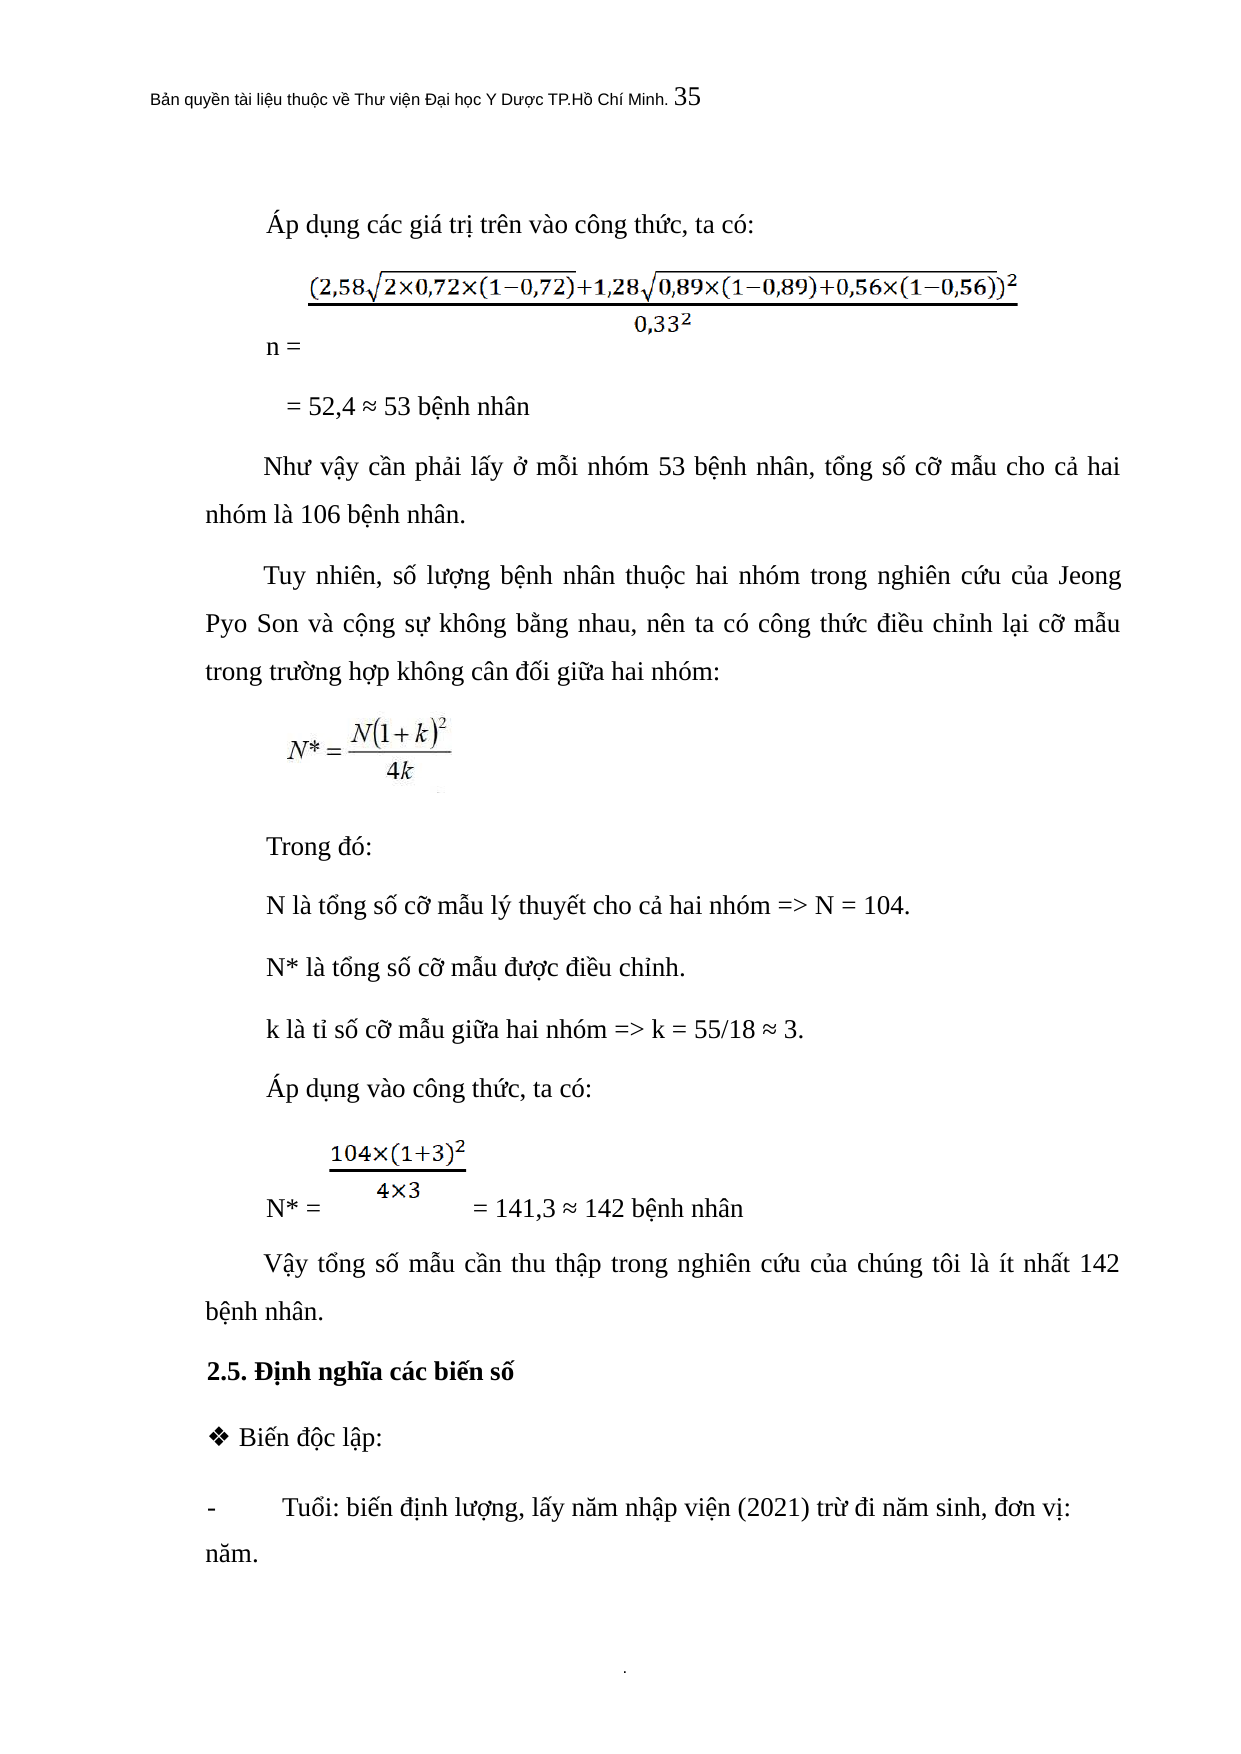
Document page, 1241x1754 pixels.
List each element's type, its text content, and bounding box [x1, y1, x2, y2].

text Vậy tổng số mẫu cần thu thập trong nghiên cứu của chúng tôi là ít nhất 142 bệnh nhân. [205, 1247, 1122, 1326]
picture [308, 266, 1018, 355]
subtitle 2.5. Định nghĩa các biến số [207, 1355, 538, 1386]
picture [272, 703, 477, 793]
text = 52,4 ≈ 53 bệnh nhân [286, 390, 1122, 421]
text N* = = 141,3 ≈ 142 bệnh nhân [266, 1136, 1122, 1224]
text Trong đó: [266, 830, 1122, 861]
text Áp dụng các giá trị trên vào công thức, ta có: [266, 208, 1122, 239]
text k là tỉ số cỡ mẫu giữa hai nhóm => k = 55/18 ≈ 3. [266, 1013, 1122, 1044]
text N* là tổng số cỡ mẫu được điều chỉnh. [266, 951, 1122, 982]
text Như vậy cần phải lấy ở mỗi nhóm 53 bệnh nhân, tổng số cỡ mẫu cho cả hai nhóm là 106 bệnh nhân. [205, 451, 1122, 529]
text ❖ Biến độc lập: [207, 1417, 538, 1454]
text Tuy nhiên, số lượng bệnh nhân thuộc hai nhóm trong nghiên cứu của Jeong Pyo Son và cộng sự không bằng nhau, nên ta có công thức điều chỉnh lại cỡ mẫu trong trường hợp không cân đối giữa hai nhóm: [205, 559, 1122, 686]
text Áp dụng vào công thức, ta có: [266, 1073, 1122, 1104]
text năm. [205, 1537, 1122, 1568]
list Tuổi: biến định lượng, lấy năm nhập viện (2021) trừ đi năm sinh, đơn vị: [207, 1491, 1122, 1522]
picture [329, 1135, 467, 1218]
text N là tổng số cỡ mẫu lý thuyết cho cả hai nhóm => N = 104. [266, 889, 1122, 921]
